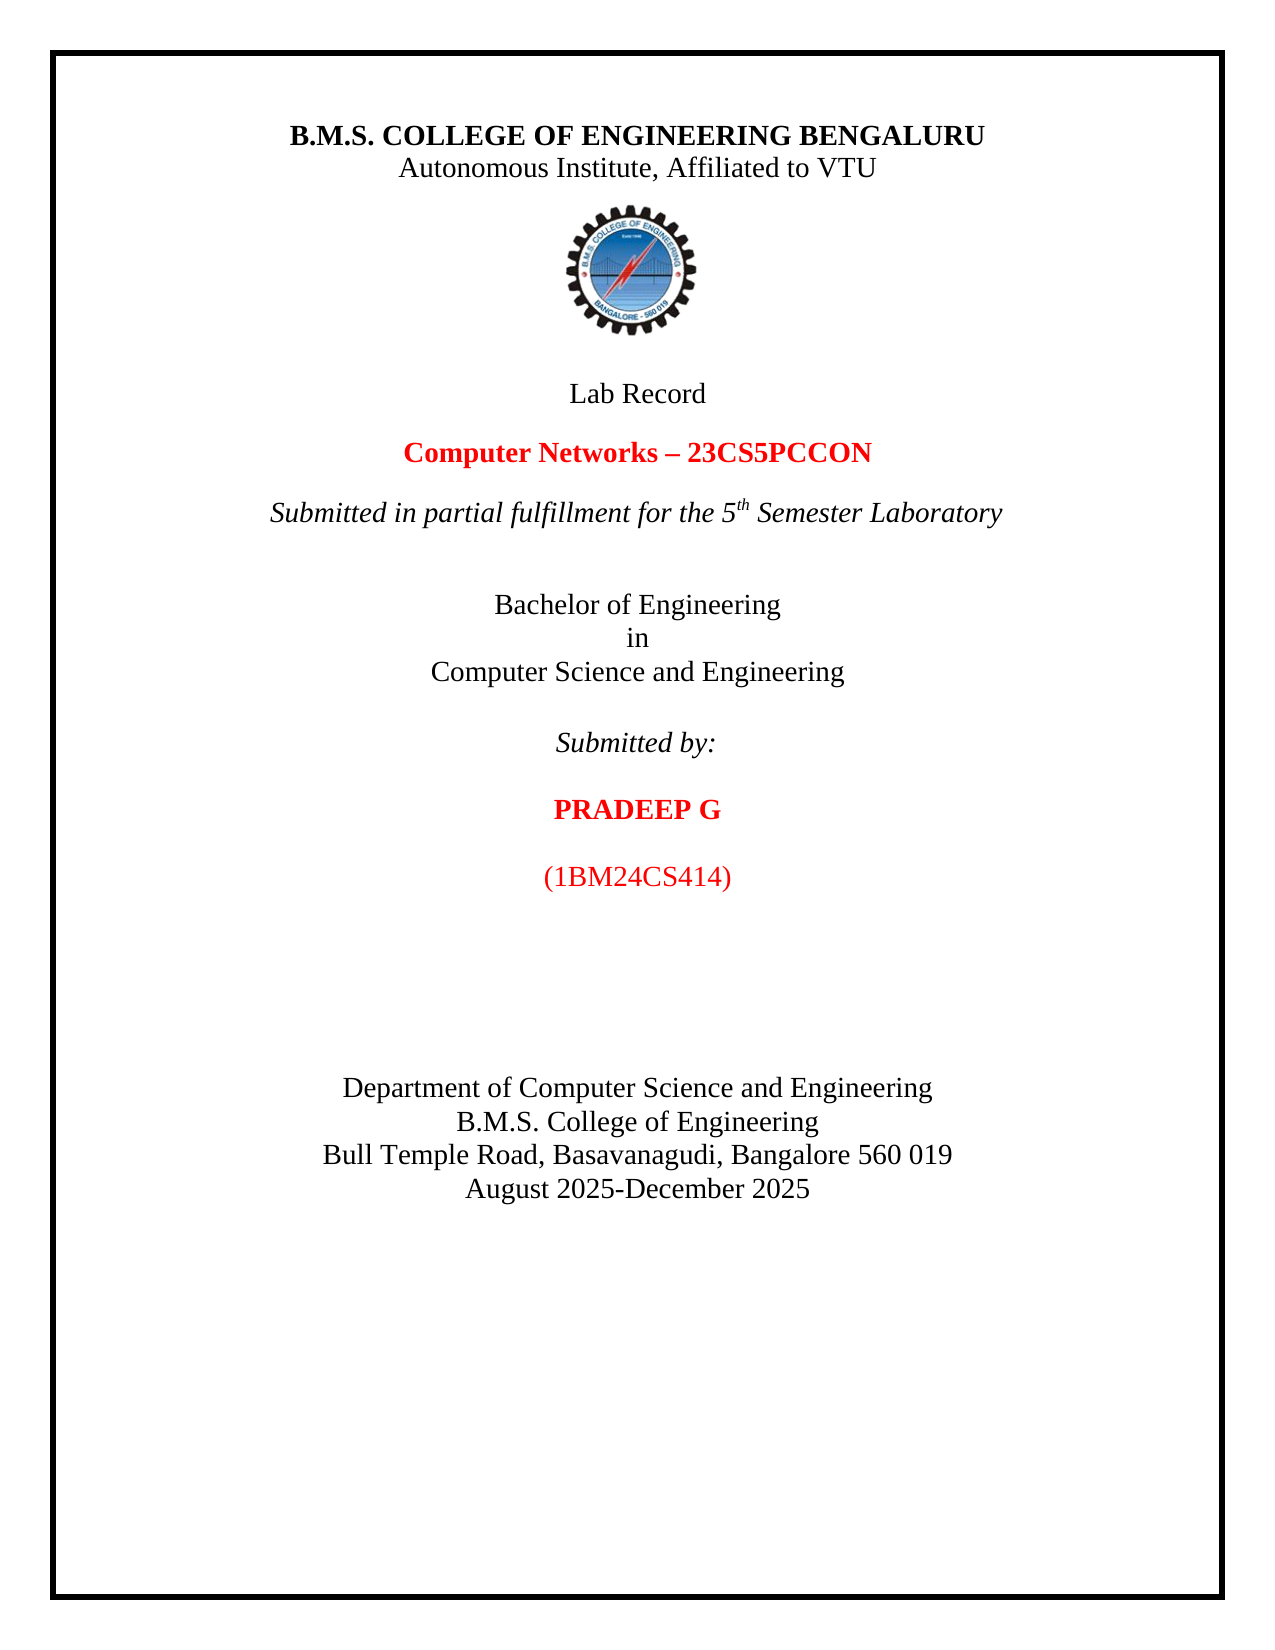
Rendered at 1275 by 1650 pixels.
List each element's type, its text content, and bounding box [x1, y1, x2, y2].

text Computer Science and Engineering [150, 654, 1125, 687]
text (1BM24CS414) [150, 859, 1125, 892]
text Computer Networks – 23CS5PCCON [150, 435, 1125, 469]
text Autonomous Institute, Affiliated to VTU [150, 152, 1125, 183]
text Lab Record [150, 376, 1125, 409]
text Department of Computer Science and Engineering [150, 1070, 1125, 1104]
text B.M.S. College of Engineering [150, 1104, 1125, 1137]
text Bull Temple Road, Basavanagudi, Bangalore 560 019 [150, 1137, 1125, 1171]
text PRADEEP G [150, 792, 1125, 825]
text B.M.S. COLLEGE OF ENGINEERING BENGALURU [150, 118, 1125, 152]
picture [458, 195, 708, 368]
text Bachelor of Engineering [150, 587, 1125, 620]
text August 2025-December 2025 [150, 1171, 1125, 1204]
text in [150, 620, 1125, 654]
text Submitted by: [150, 725, 1125, 758]
text Submitted in partial fulfillment for the 5th Semester Laboratory [150, 495, 1125, 528]
